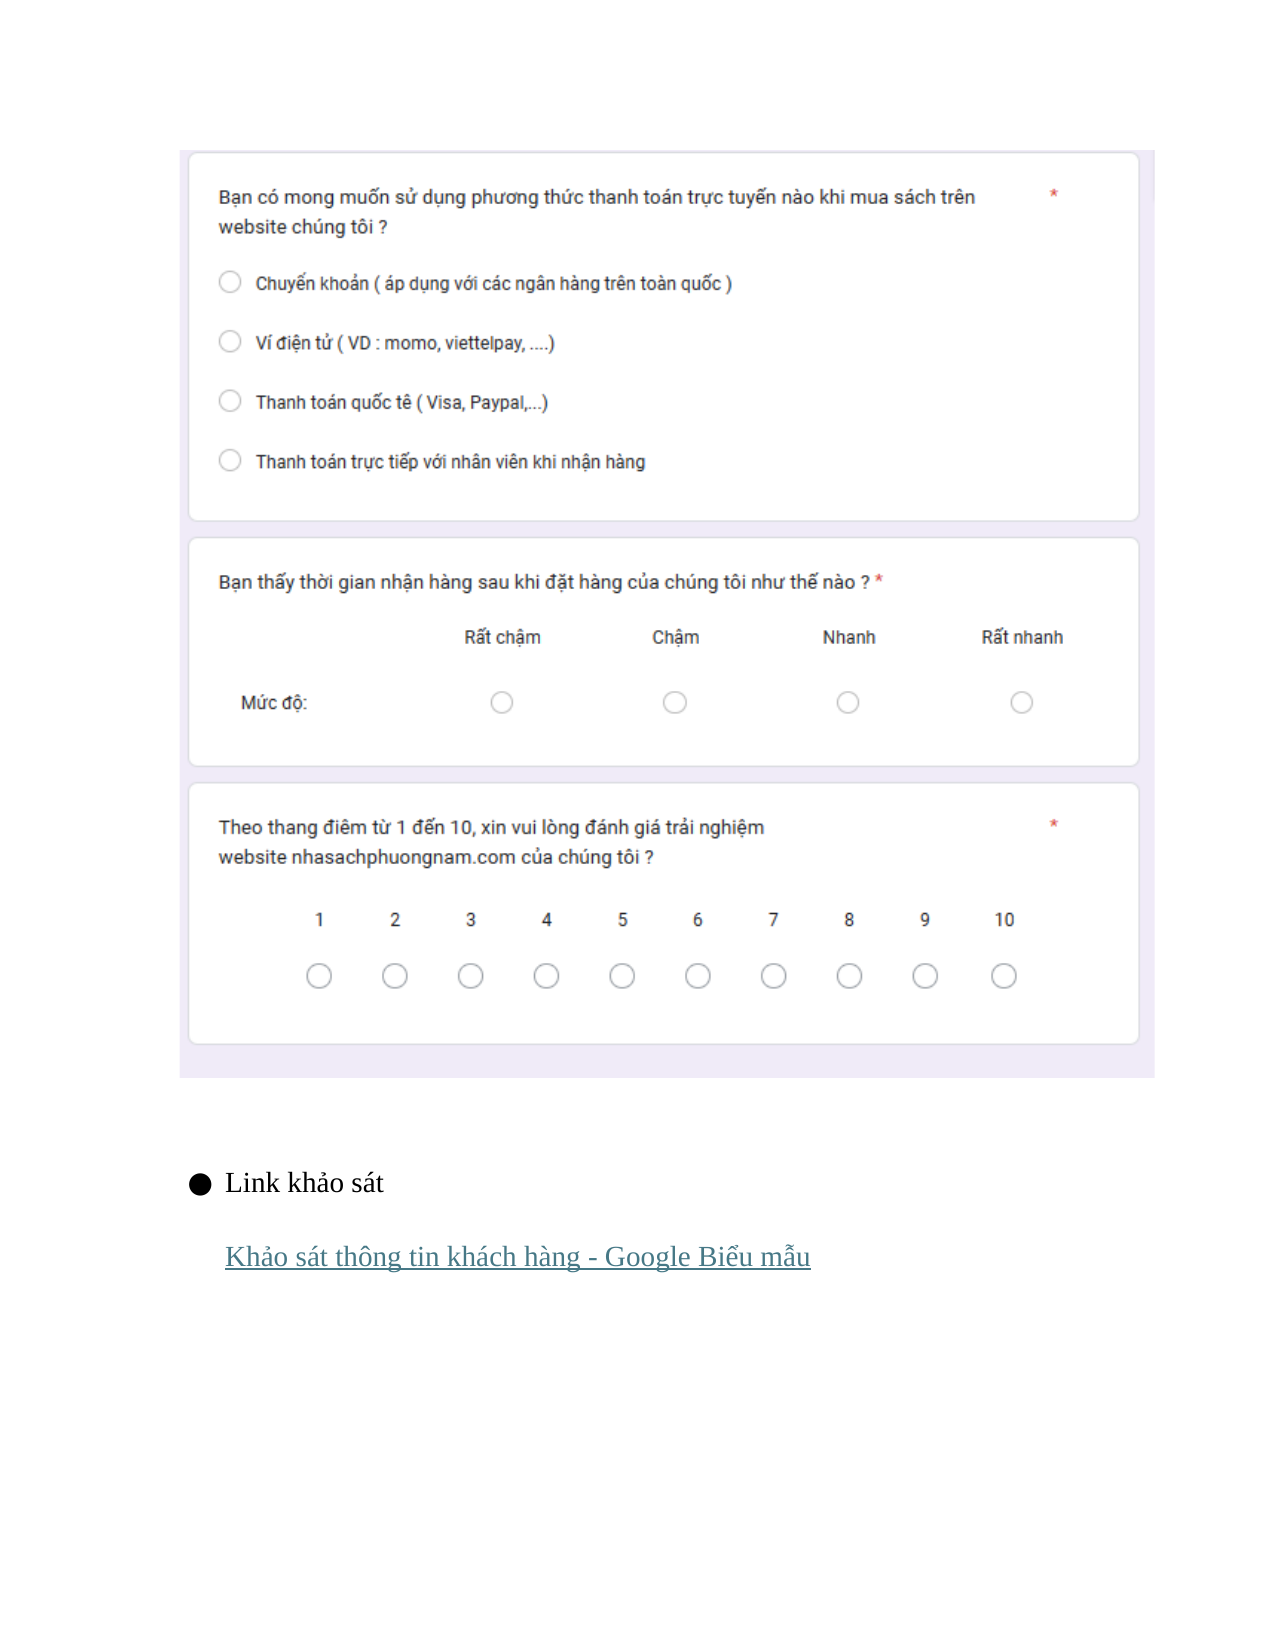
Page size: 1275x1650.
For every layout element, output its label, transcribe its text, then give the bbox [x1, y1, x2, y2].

picture [179, 150, 1155, 1078]
list Link khảo sát [187, 1149, 1125, 1209]
text Khảo sát thông tin khách hàng - Google Biểu mẫu [225, 1239, 1125, 1273]
